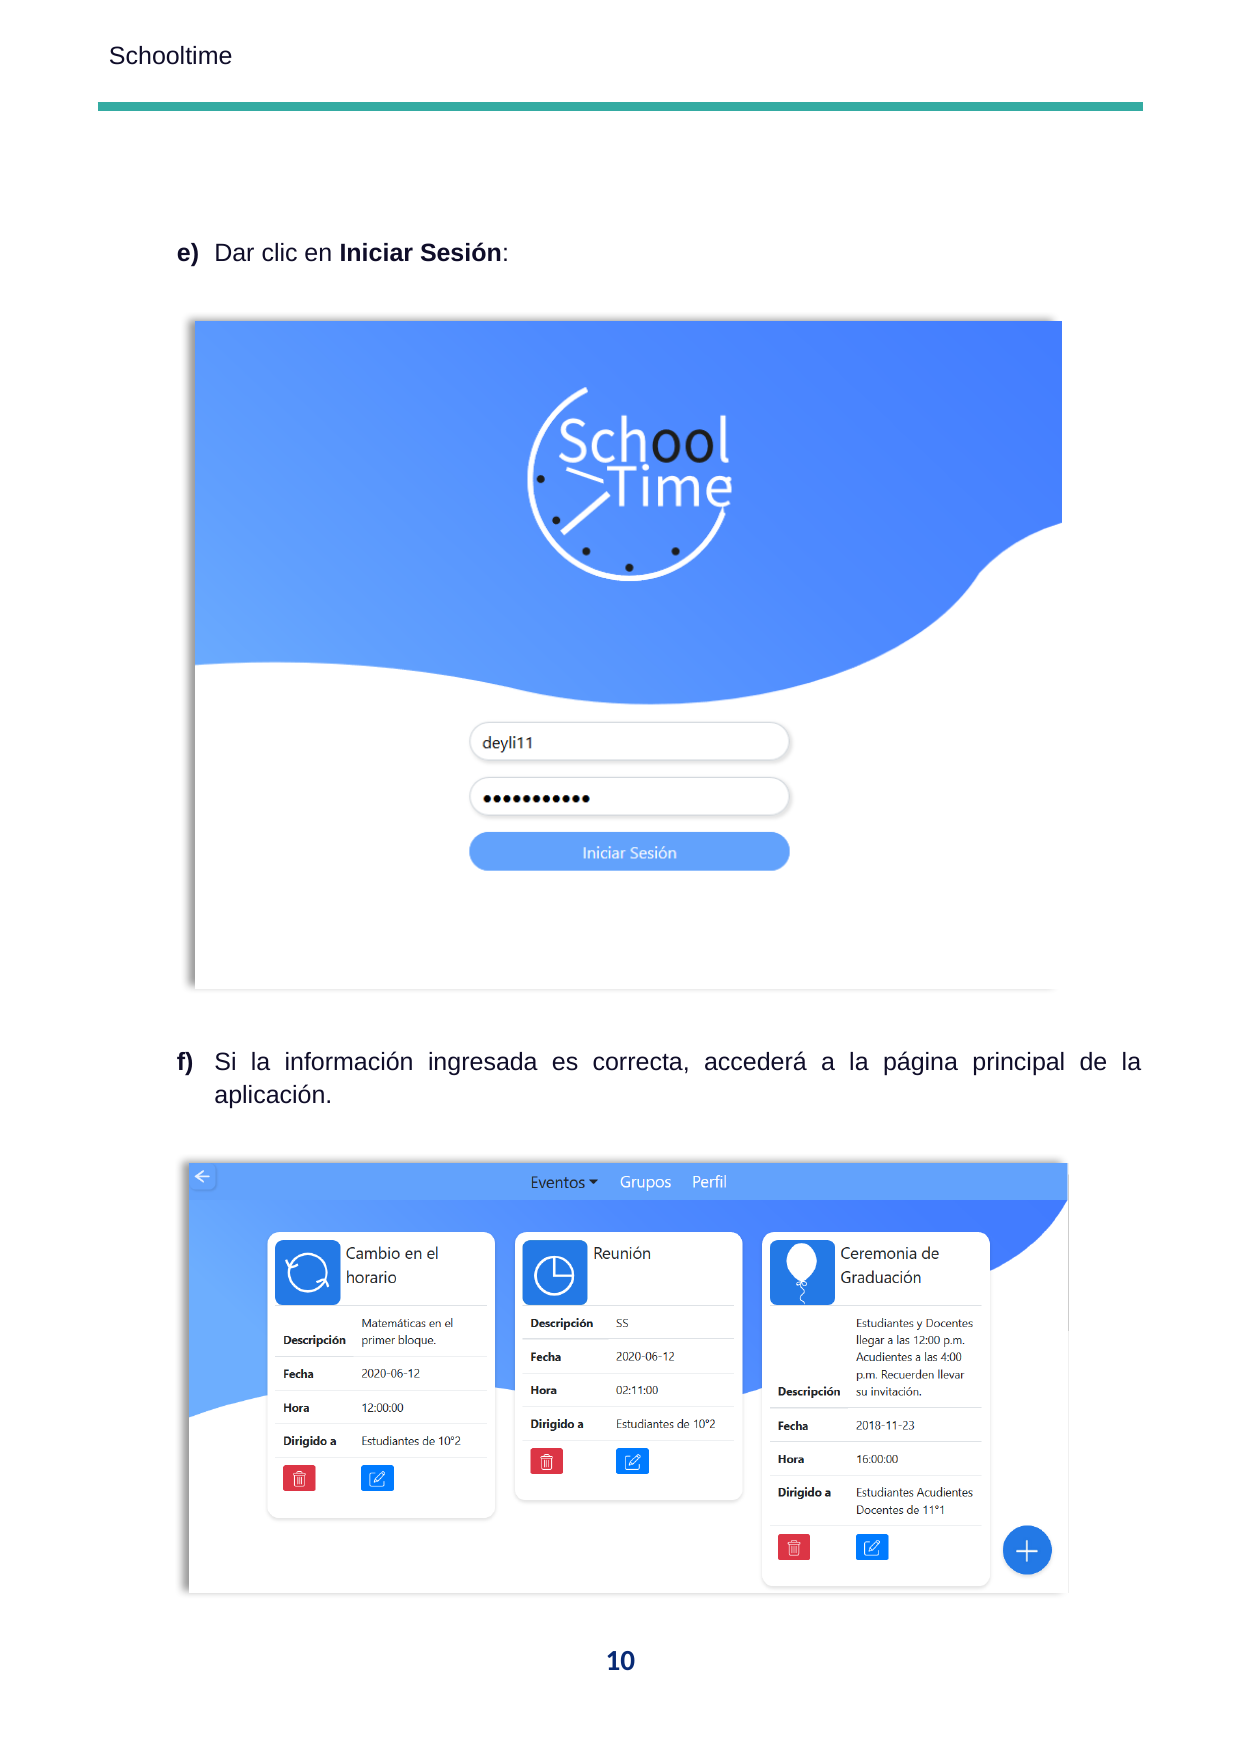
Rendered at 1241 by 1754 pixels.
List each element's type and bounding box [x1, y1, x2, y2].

picture [189, 1163, 1069, 1593]
table_header [102, 152, 1143, 1609]
picture [195, 321, 1062, 989]
